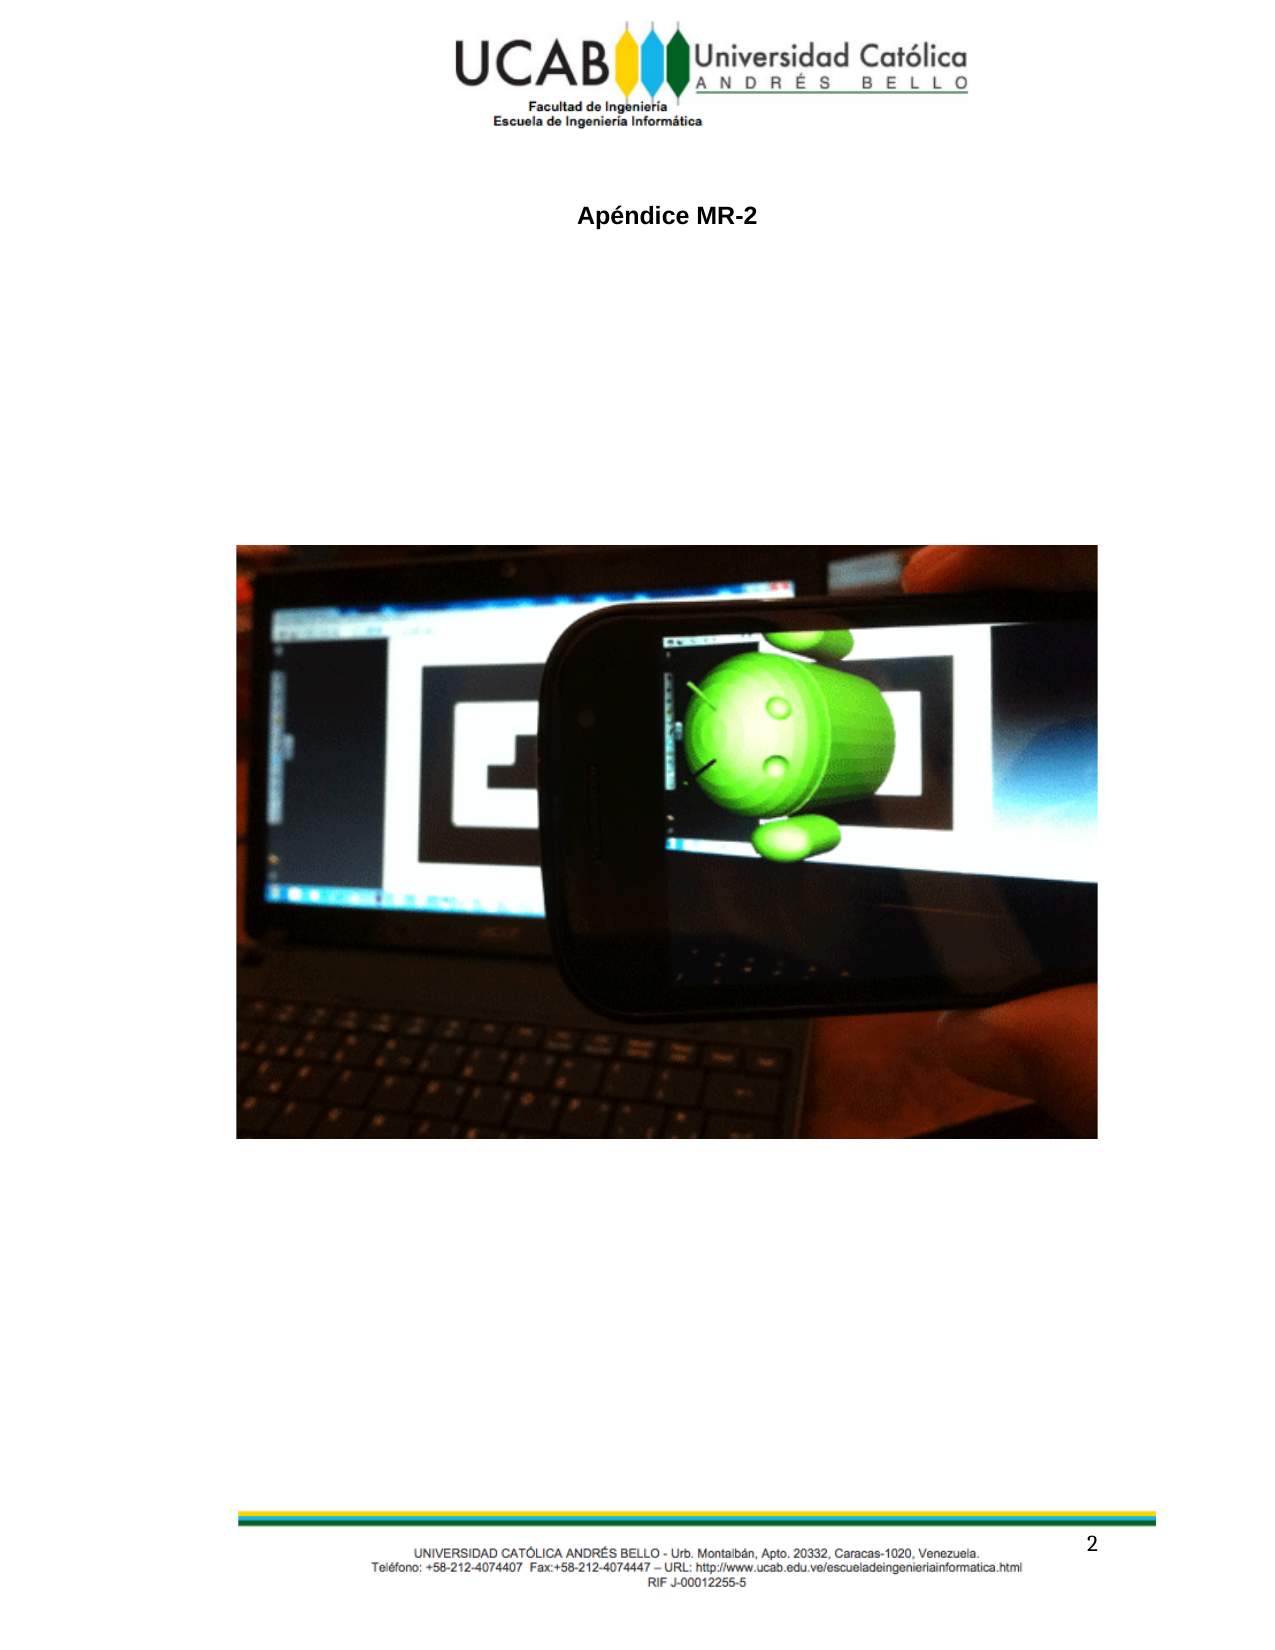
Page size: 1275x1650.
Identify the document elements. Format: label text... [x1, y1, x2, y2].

subtitle Apéndice MR-2 [236, 201, 1098, 230]
picture [236, 545, 1098, 1139]
picture [236, 1508, 1156, 1595]
picture [414, 0, 1033, 144]
